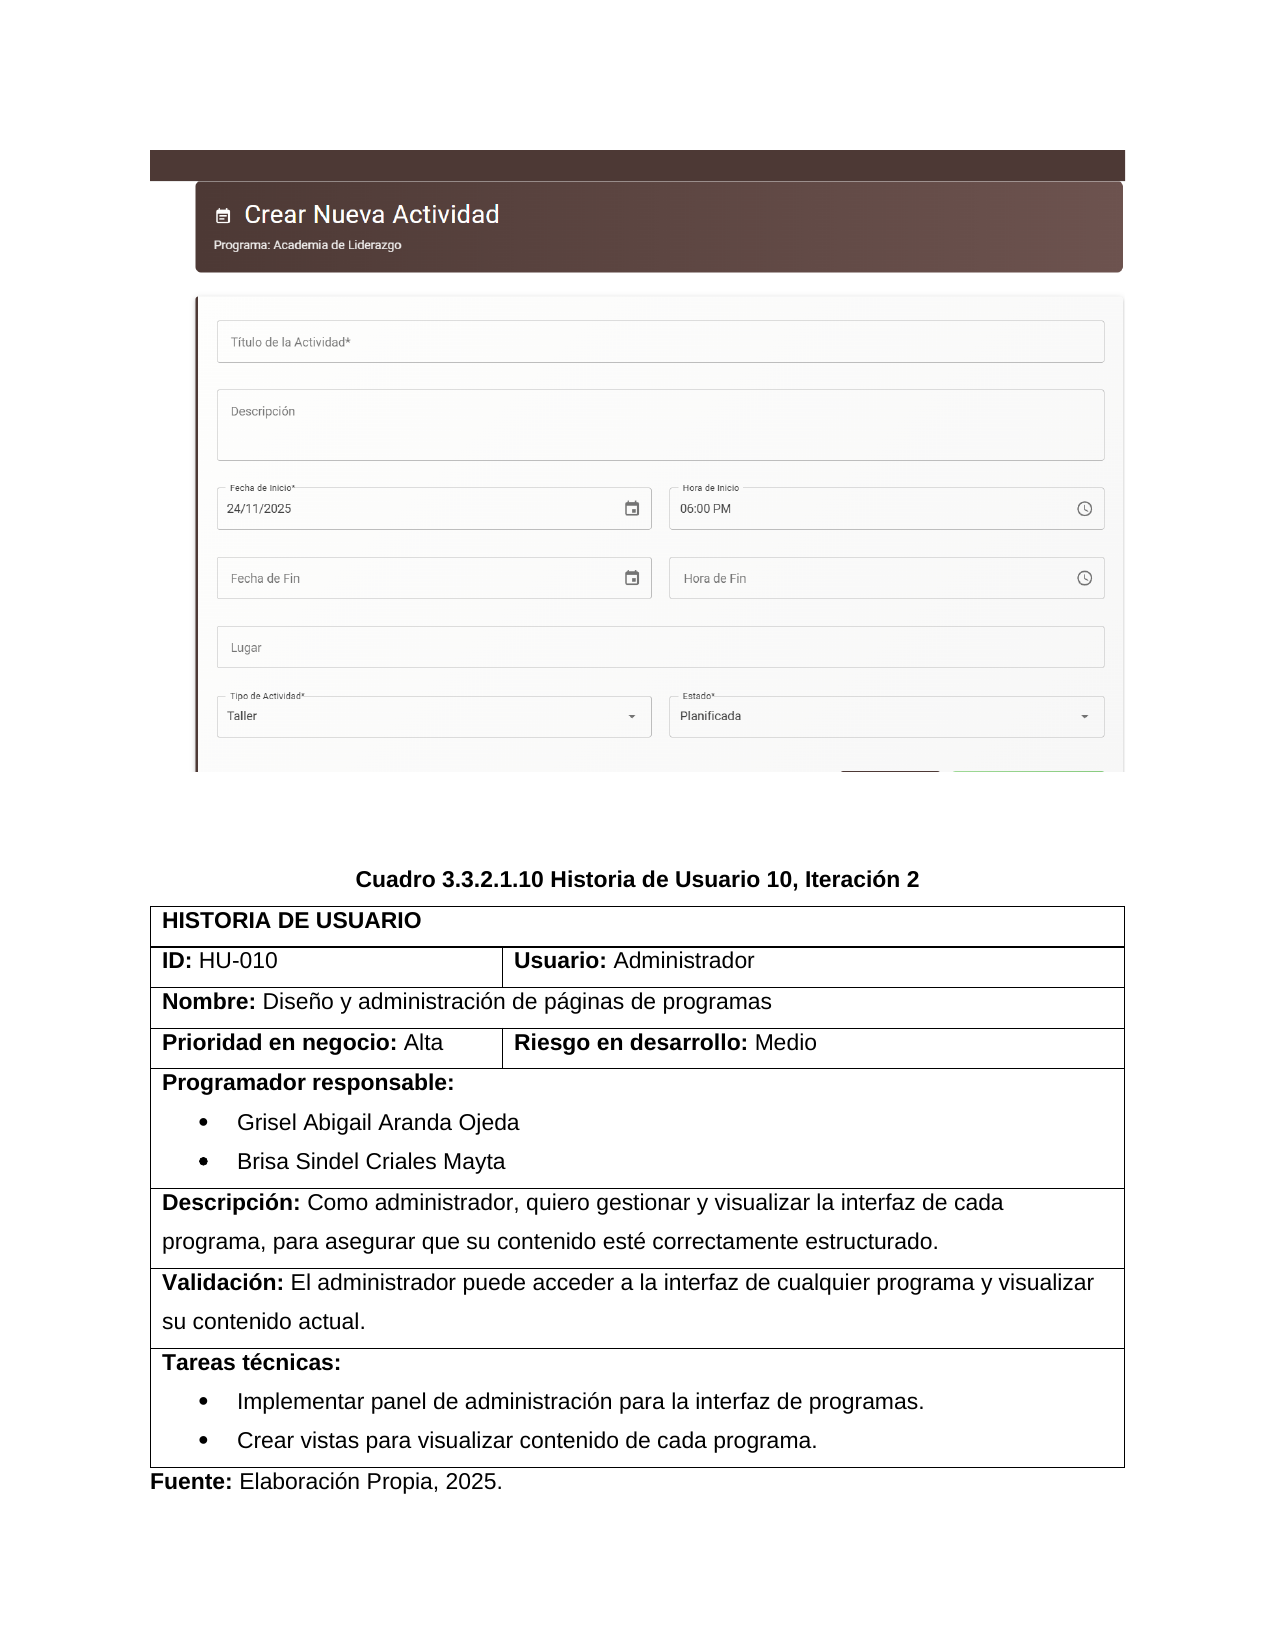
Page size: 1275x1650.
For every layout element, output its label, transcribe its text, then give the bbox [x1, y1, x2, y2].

table_cell Nombre: Diseño y administración de páginas de programas [151, 988, 1124, 1027]
table_header HISTORIA DE USUARIO [151, 907, 1124, 946]
picture [150, 150, 1125, 772]
text Fuente: Elaboración Propia, 2025. [150, 1468, 1125, 1494]
table_cell Programador responsable: Grisel Abigail Aranda Ojeda Brisa Sindel Criales Mayta [151, 1069, 1124, 1187]
text Cuadro 3.3.2.1.10 Historia de Usuario 10, Iteración 2 [150, 866, 1125, 893]
table_cell Usuario: Administrador [503, 948, 1124, 987]
table_cell Validación: El administrador puede acceder a la interfaz de cualquier programa y visualizar su contenido actual. [151, 1269, 1124, 1347]
table_cell Descripción: Como administrador, quiero gestionar y visualizar la interfaz de cada programa, para asegurar que su contenido esté correctamente estructurado. [151, 1189, 1124, 1267]
table_cell ID: HU-010 [151, 948, 502, 987]
table_cell Prioridad en negocio: Alta [151, 1029, 502, 1068]
table_cell Tareas técnicas: Implementar panel de administración para la interfaz de programas. Crear vistas para visualizar contenido de cada programa. [151, 1349, 1124, 1467]
table_cell Riesgo en desarrollo: Medio [503, 1029, 1124, 1068]
